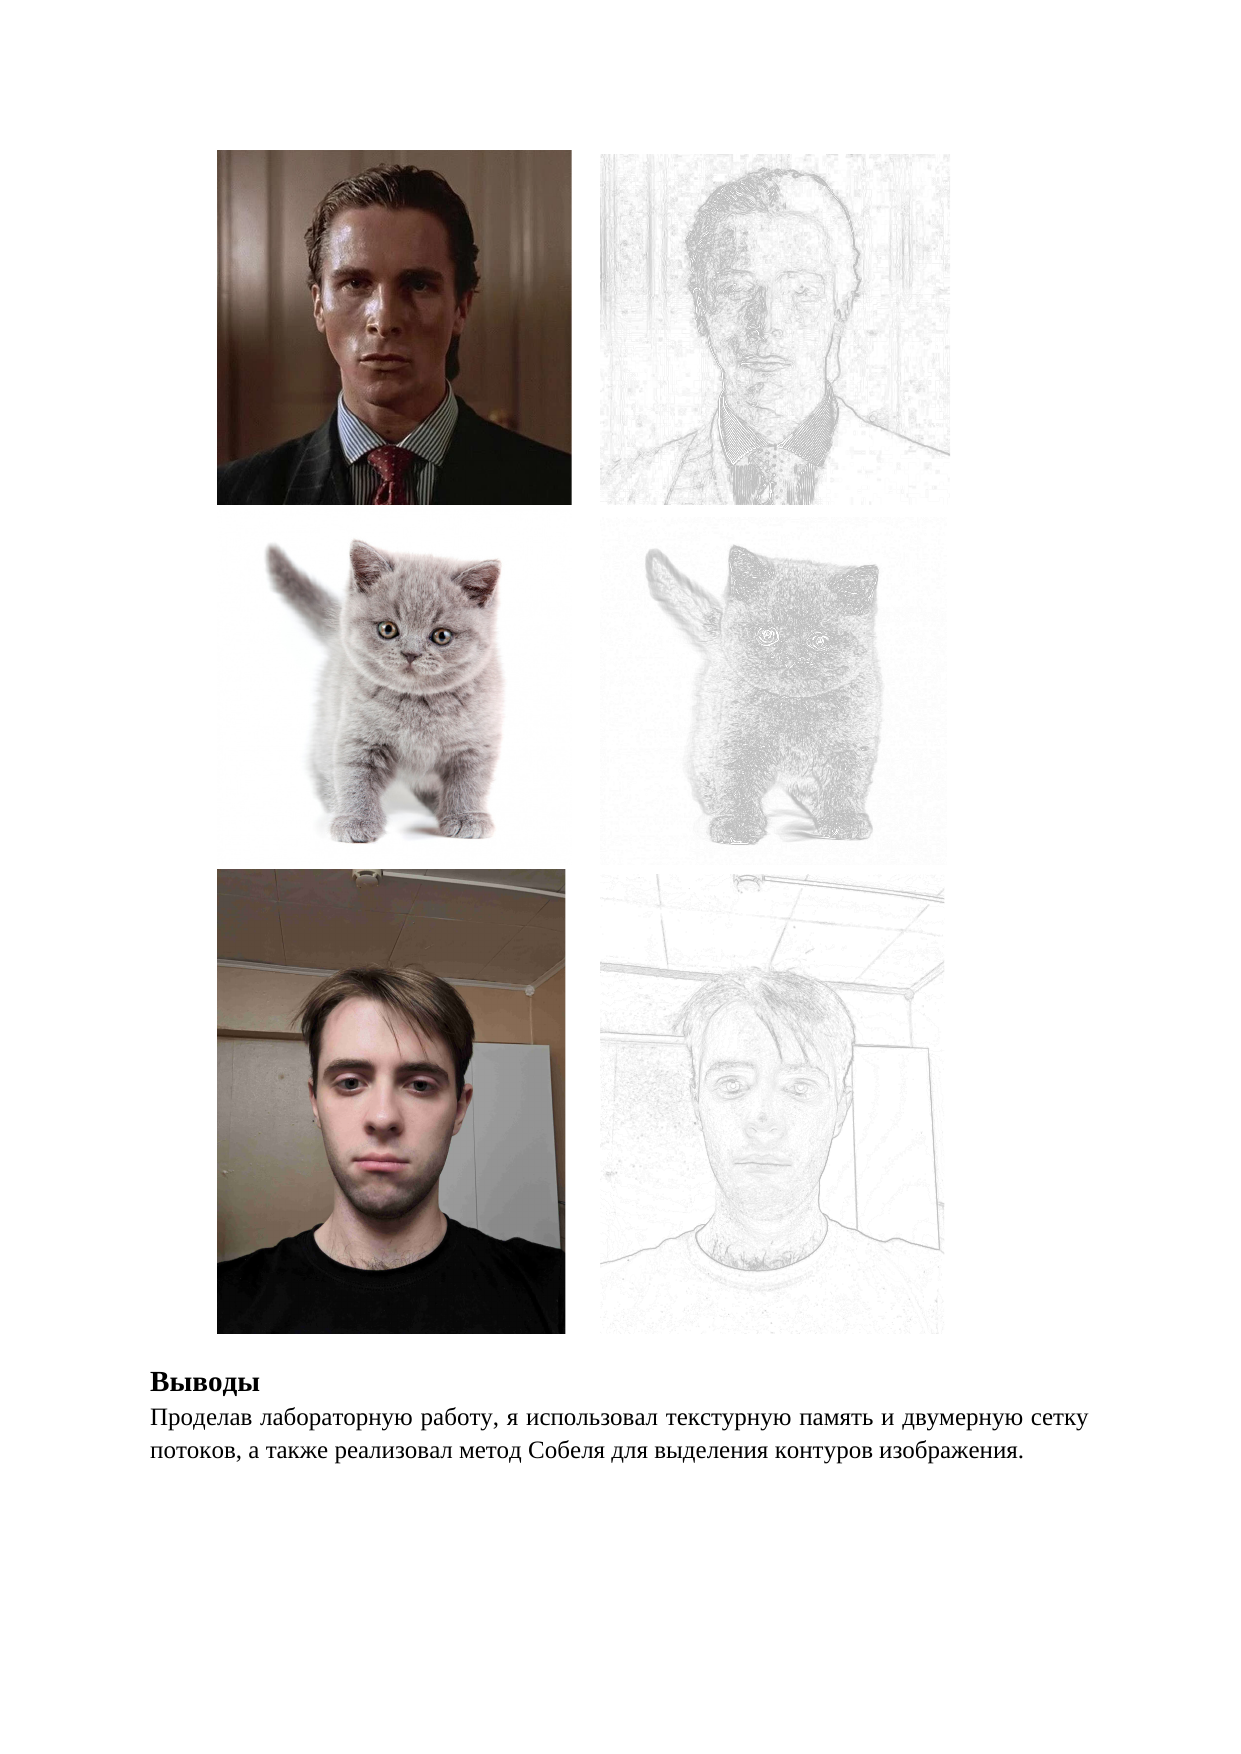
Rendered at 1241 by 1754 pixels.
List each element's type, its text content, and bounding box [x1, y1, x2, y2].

picture [600, 154, 951, 505]
picture [217, 869, 566, 1334]
text Выводы [150, 1364, 1090, 1397]
picture [600, 517, 947, 865]
picture [600, 874, 945, 1334]
picture [217, 150, 572, 505]
picture [217, 509, 572, 865]
text Проделав лабораторную работу, я использовал текстурную память и двумерную сетку потоков, а также реализовал метод Собеля для выделения контуров изображения. [150, 1402, 1090, 1464]
